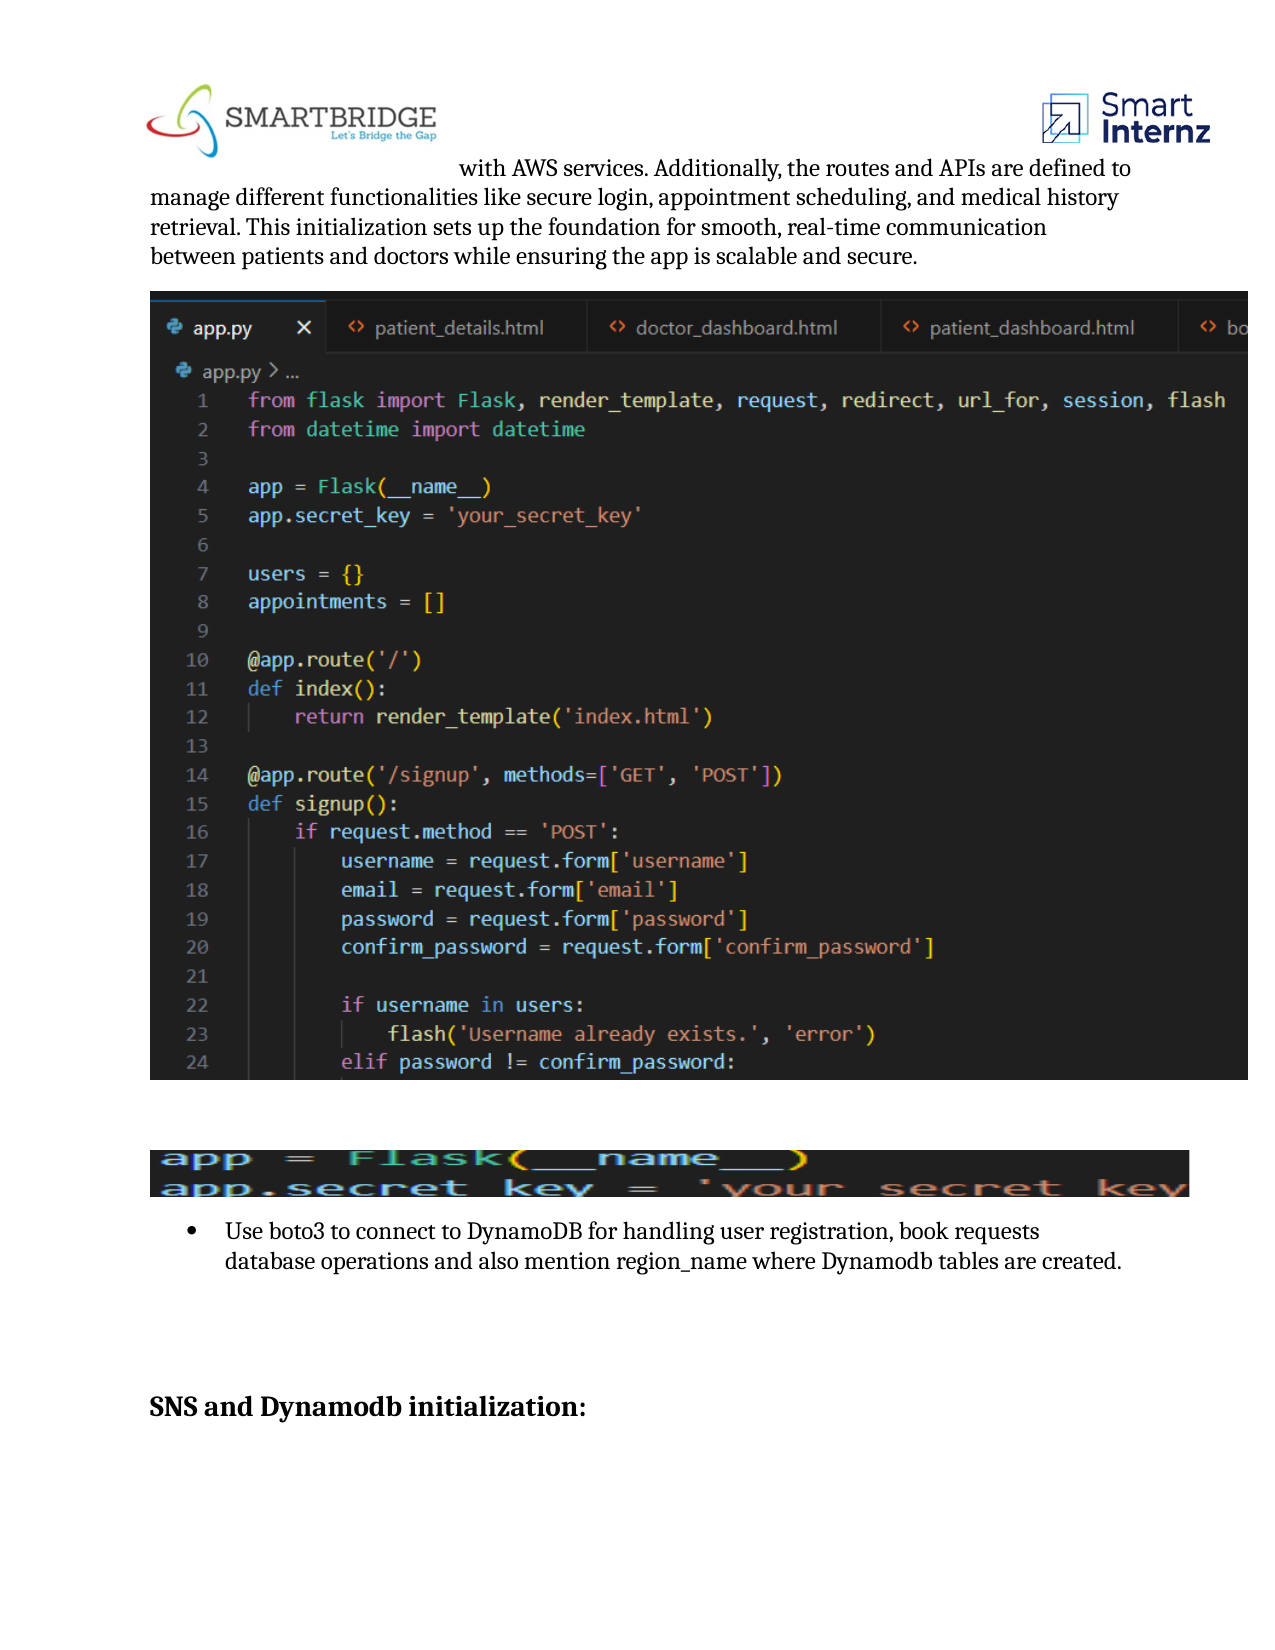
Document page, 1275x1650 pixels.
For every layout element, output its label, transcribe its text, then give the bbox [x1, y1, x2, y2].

text SNS and Dynamodb initialization: [150, 1390, 1248, 1424]
list Use boto3 to connect to DynamoDB for handling user registration, book requests database operations and also mention region_name where Dynamodb tables are created. [187, 1217, 1134, 1275]
picture [143, 78, 441, 163]
picture [1037, 92, 1214, 143]
picture [150, 291, 1248, 1080]
picture [150, 1150, 1190, 1197]
